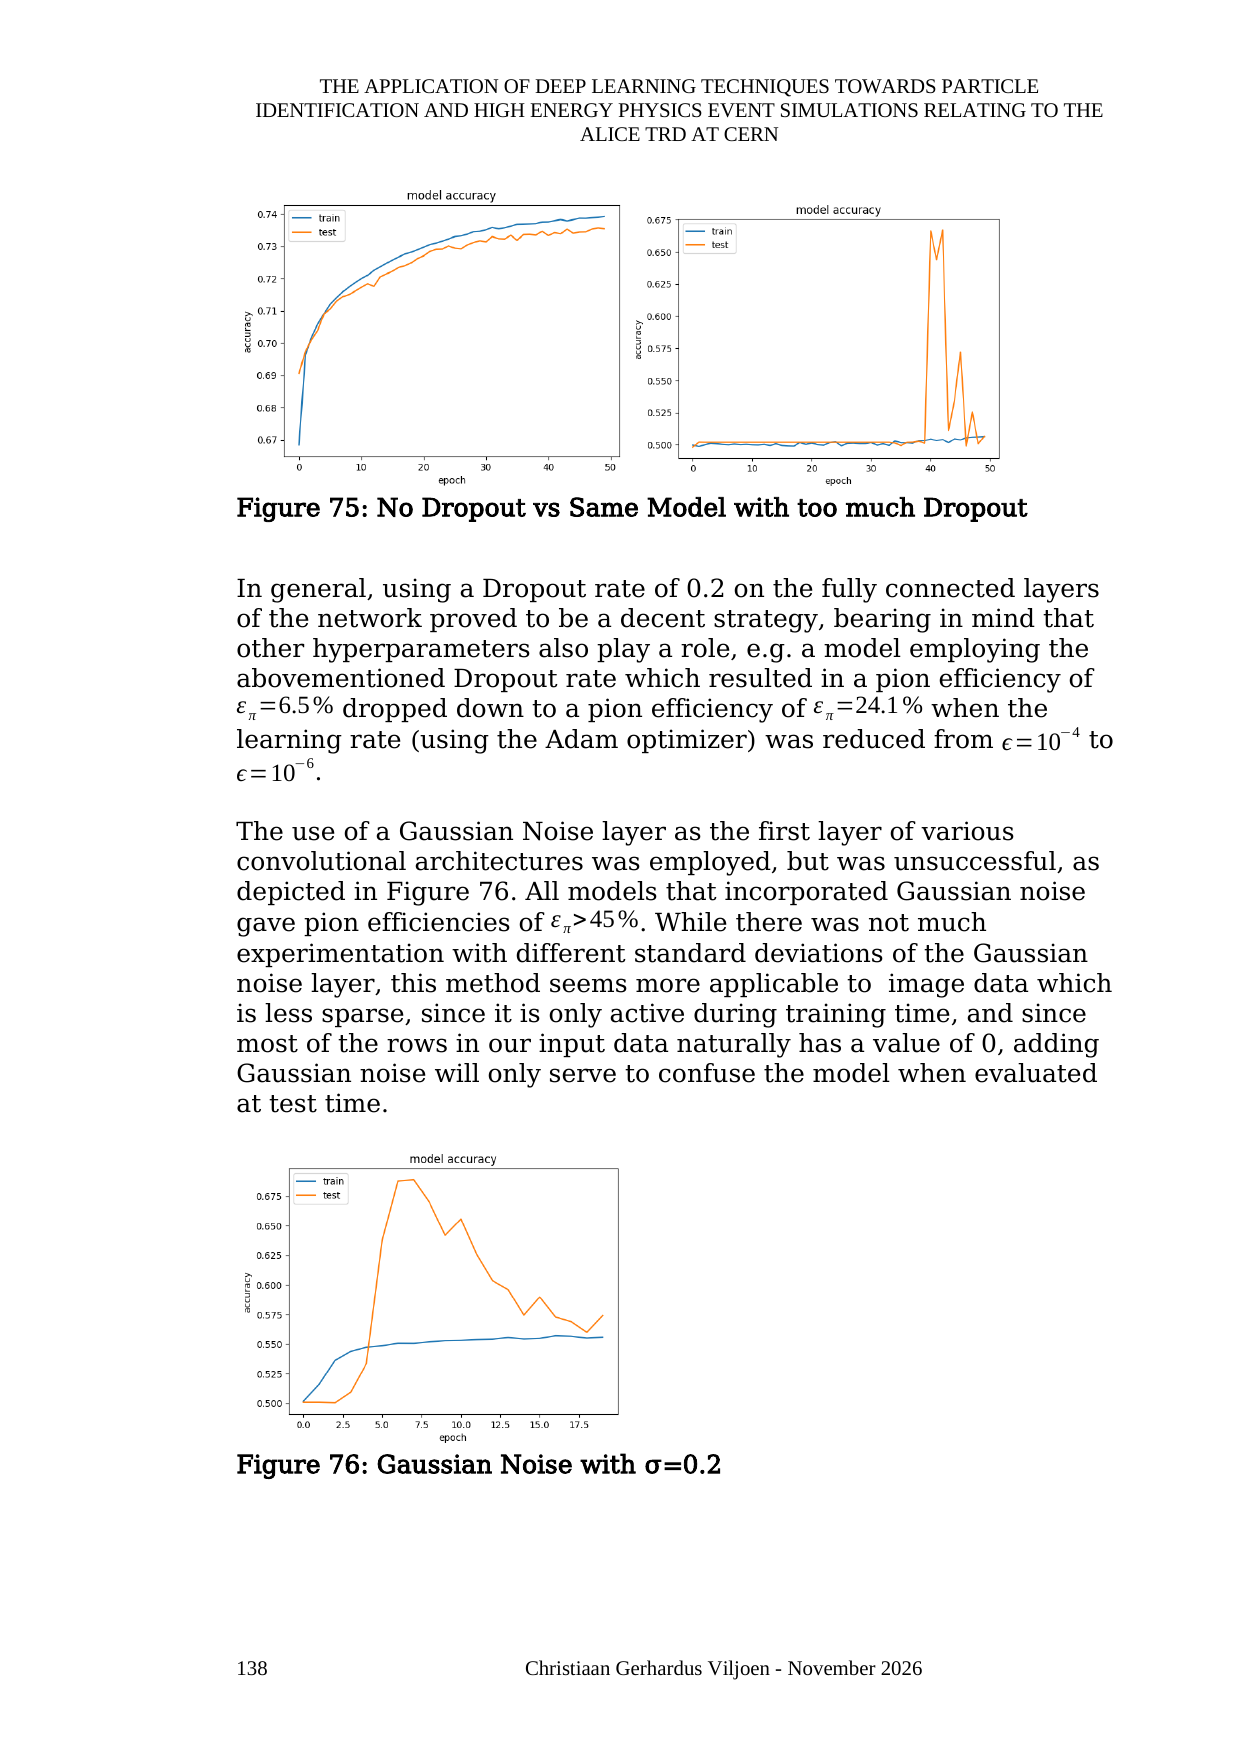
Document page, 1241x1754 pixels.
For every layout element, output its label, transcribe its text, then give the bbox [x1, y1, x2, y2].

picture [236, 183, 1007, 492]
text Figure : No Dropout vs Same Model with too much Dropout [236, 491, 1122, 521]
picture [236, 1147, 626, 1449]
text Figure : Gaussian Noise with σ=0.2 [236, 1448, 1122, 1478]
text In general, using a Dropout rate of 0.2 on the fully connected layers of the network proved to be a decent strategy, bearing in mind that other hyperparameters also play a role, e.g. a model employing the abovementioned Dropout rate which resulted in a pion efficiency of dropped down to a pion efficiency of when the learning rate (using the Adam optimizer) was reduced from to . [236, 572, 1122, 786]
